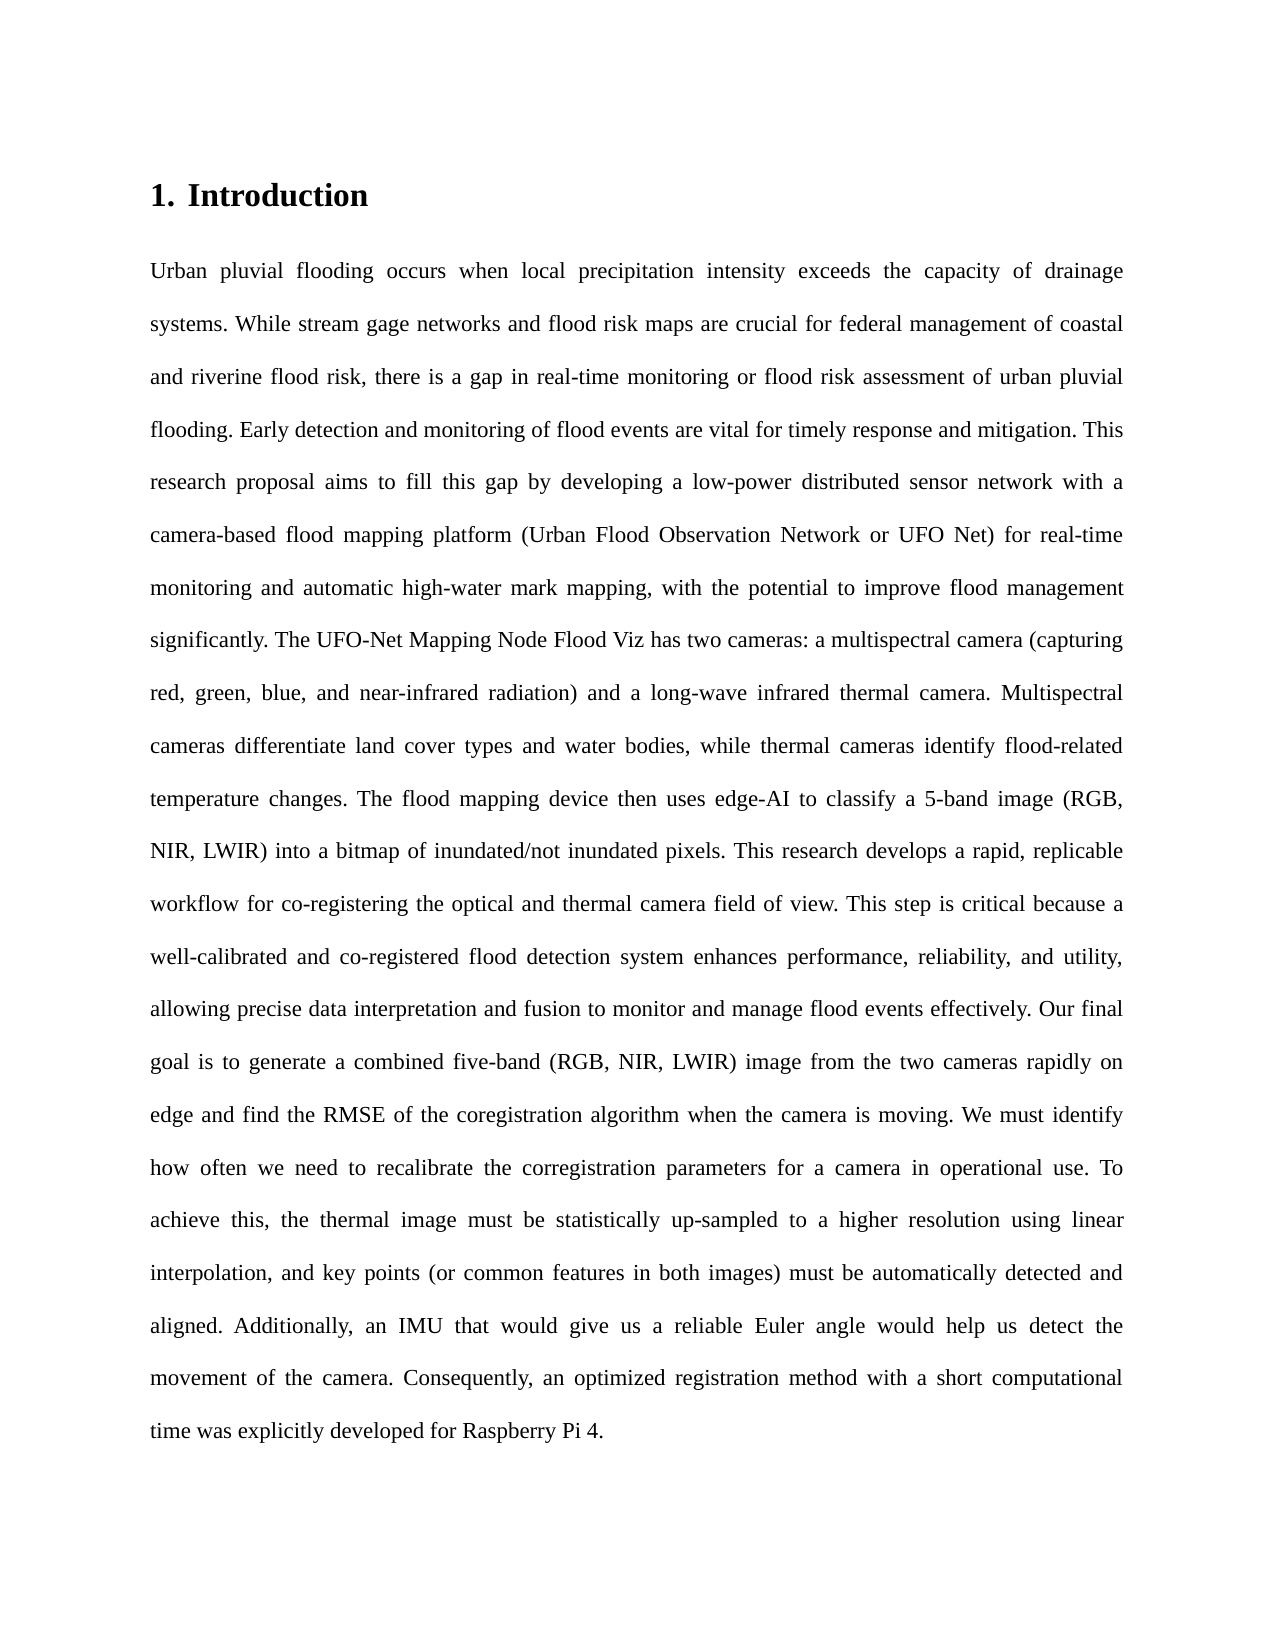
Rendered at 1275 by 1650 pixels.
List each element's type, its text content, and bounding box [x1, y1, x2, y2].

text Urban pluvial flooding occurs when local precipitation intensity exceeds the capacity of drainage systems. While stream gage networks and flood risk maps are crucial for federal management of coastal and riverine flood risk, there is a gap in real-time monitoring or flood risk assessment of urban pluvial flooding. Early detection and monitoring of flood events are vital for timely response and mitigation. This research proposal aims to fill this gap by developing a low-power distributed sensor network with a camera-based flood mapping platform (Urban Flood Observation Network or UFO Net) for real-time monitoring and automatic high-water mark mapping, with the potential to improve flood management significantly. The UFO-Net Mapping Node Flood Viz has two cameras: a multispectral camera (capturing red, green, blue, and near-infrared radiation) and a long-wave infrared thermal camera. Multispectral cameras differentiate land cover types and water bodies, while thermal cameras identify flood-related temperature changes. The flood mapping device then uses edge-AI to classify a 5-band image (RGB, NIR, LWIR) into a bitmap of inundated/not inundated pixels. This research develops a rapid, replicable workflow for co-registering the optical and thermal camera field of view. This step is critical because a well-calibrated and co-registered flood detection system enhances performance, reliability, and utility, allowing precise data interpretation and fusion to monitor and manage flood events effectively. Our final goal is to generate a combined five-band (RGB, NIR, LWIR) image from the two cameras rapidly on edge and find the RMSE of the coregistration algorithm when the camera is moving. We must identify how often we need to recalibrate the corregistration parameters for a camera in operational use. To achieve this, the thermal image must be statistically up-sampled to a higher resolution using linear interpolation, and key points (or common features in both images) must be automatically detected and aligned. Additionally, an IMU that would give us a reliable Euler angle would help us detect the movement of the camera. Consequently, an optimized registration method with a short computational time was explicitly developed for Raspberry Pi 4. [150, 257, 1125, 1443]
subtitle Introduction [150, 175, 1125, 213]
